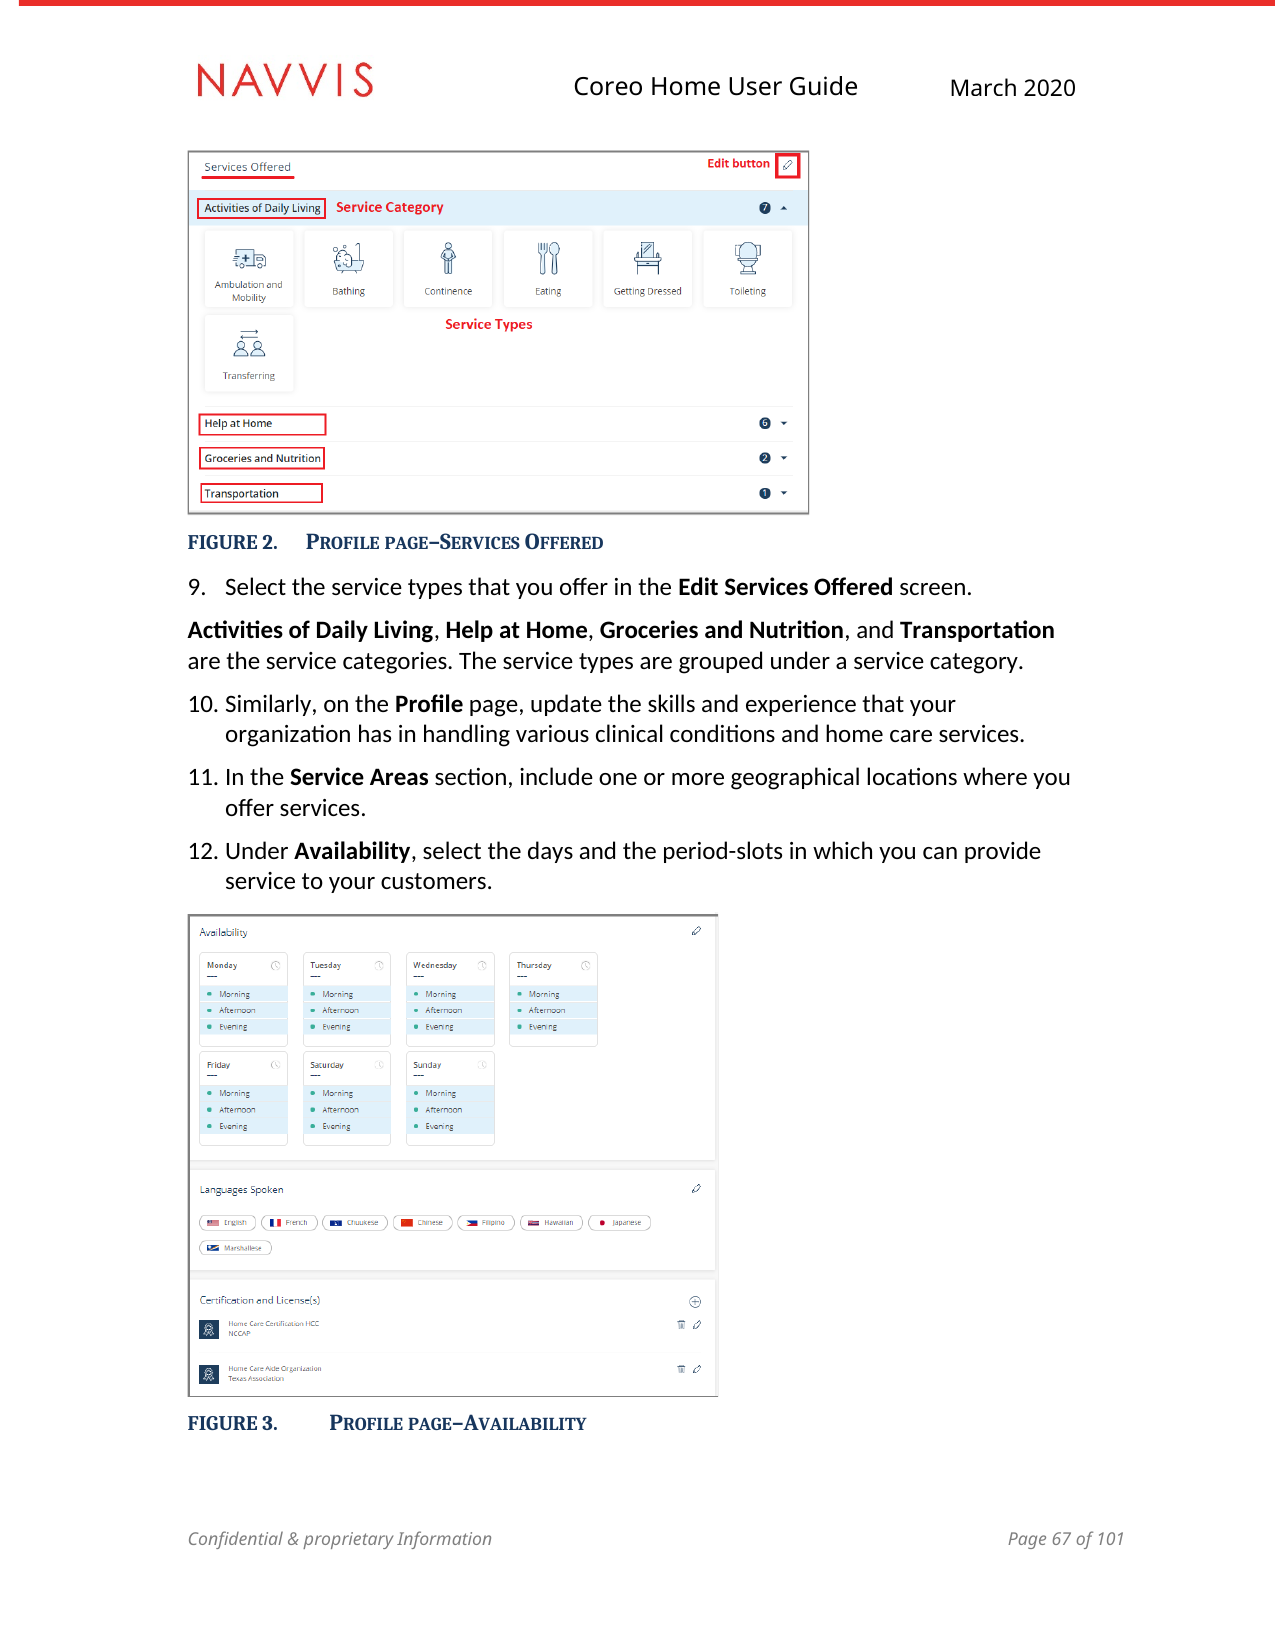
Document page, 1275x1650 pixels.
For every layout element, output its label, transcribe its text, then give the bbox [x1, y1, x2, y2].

text Profile page–Availability [187, 1409, 1087, 1436]
list Under Availability, select the days and the period-slots in which you can provide service to your customers. [187, 835, 1087, 896]
picture [187, 912, 719, 1397]
list Select the service types that you offer in the Edit Services Offered screen. [187, 571, 1087, 602]
text Activities of Daily Living, Help at Home, Groceries and Nutrition, and Transportation are the service categories. The service types are grouped under a service category. [187, 614, 1087, 675]
list Similarly, on the Profile page, update the skills and experience that your organization has in handling various clinical conditions and home care services. [187, 688, 1087, 749]
list In the Service Areas section, include one or more geographical locations where you offer services. [187, 761, 1087, 822]
text Profile page–Services Offered [187, 528, 1087, 555]
picture [187, 150, 810, 516]
picture [187, 55, 383, 104]
